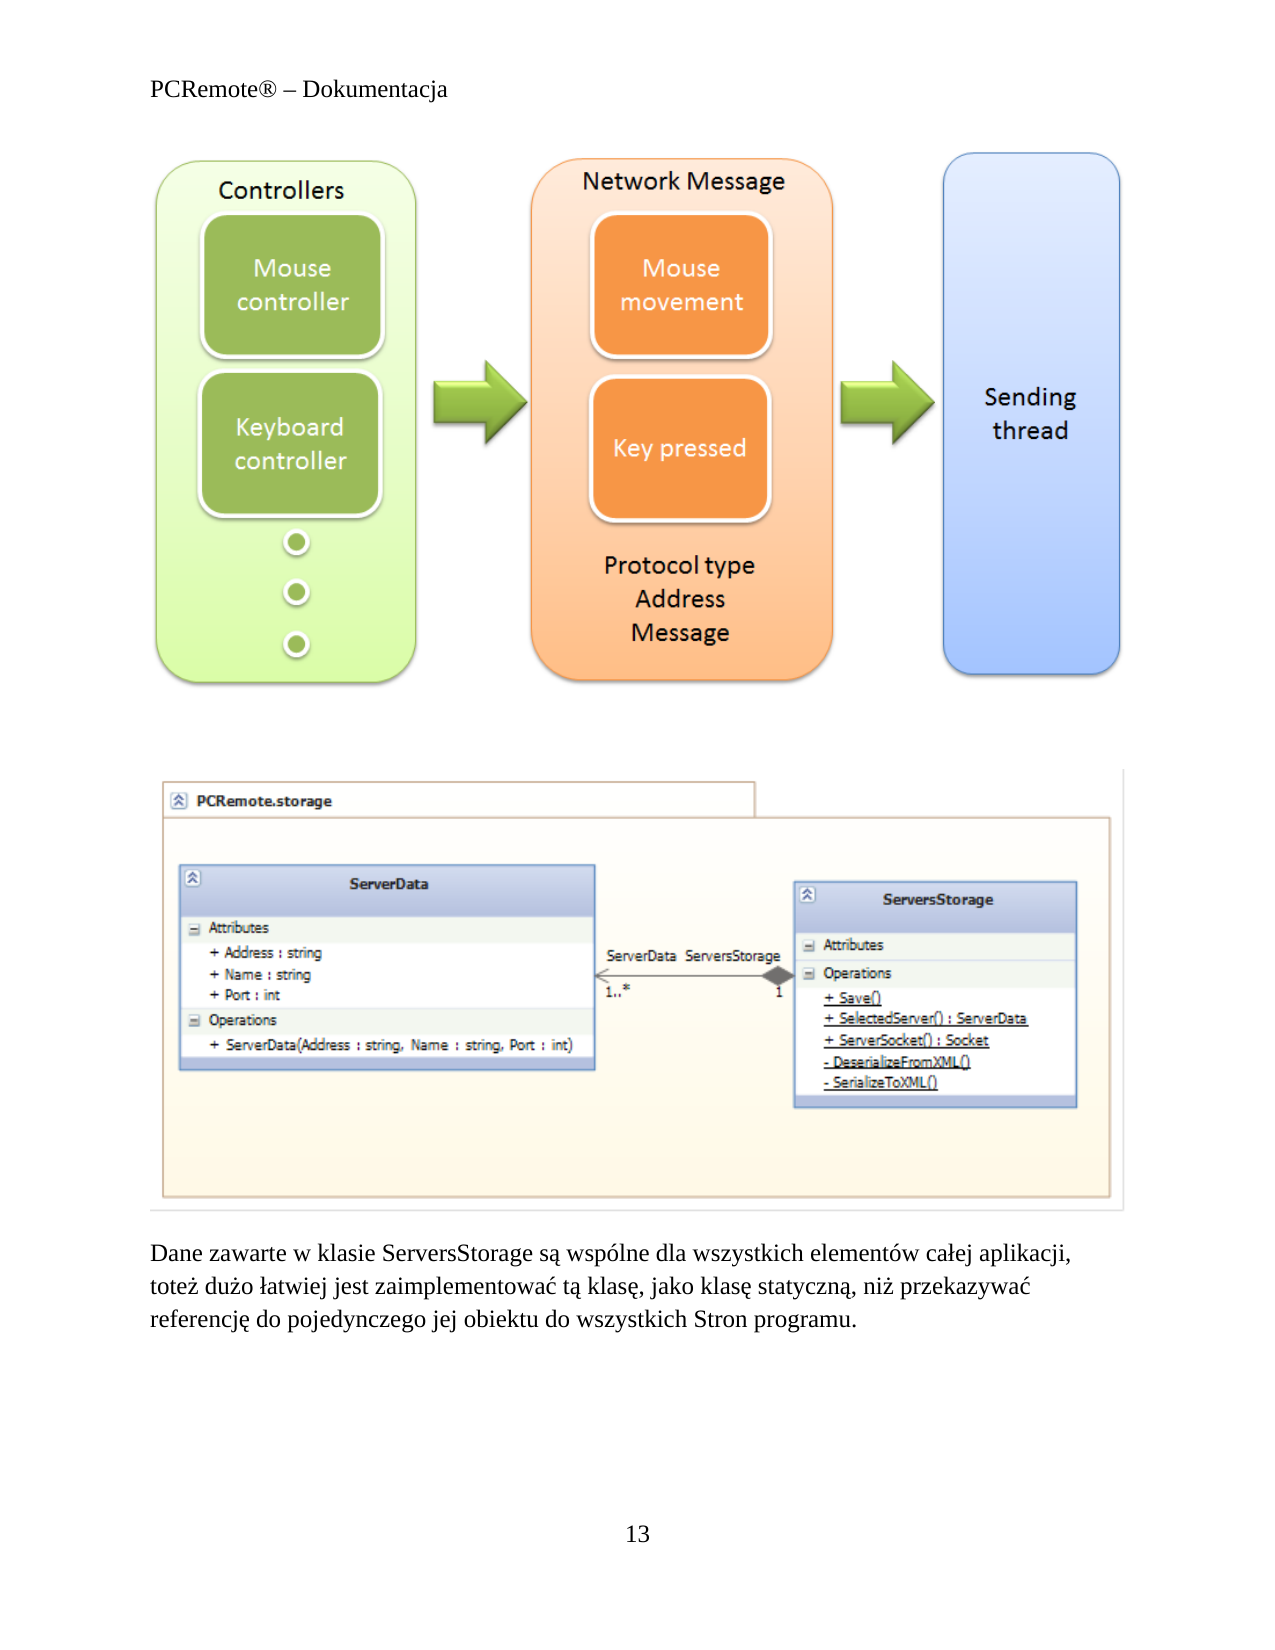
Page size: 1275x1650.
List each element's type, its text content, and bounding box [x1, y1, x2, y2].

text Dane zawarte w klasie ServersStorage są wspólne dla wszystkich elementów całej aplikacji, toteż dużo łatwiej jest zaimplementować tą klasę, jako klasę statyczną, niż przekazywać referencję do pojedynczego jej obiektu do wszystkich Stron programu. [150, 1238, 1125, 1333]
picture [150, 150, 1125, 691]
picture [150, 769, 1125, 1213]
